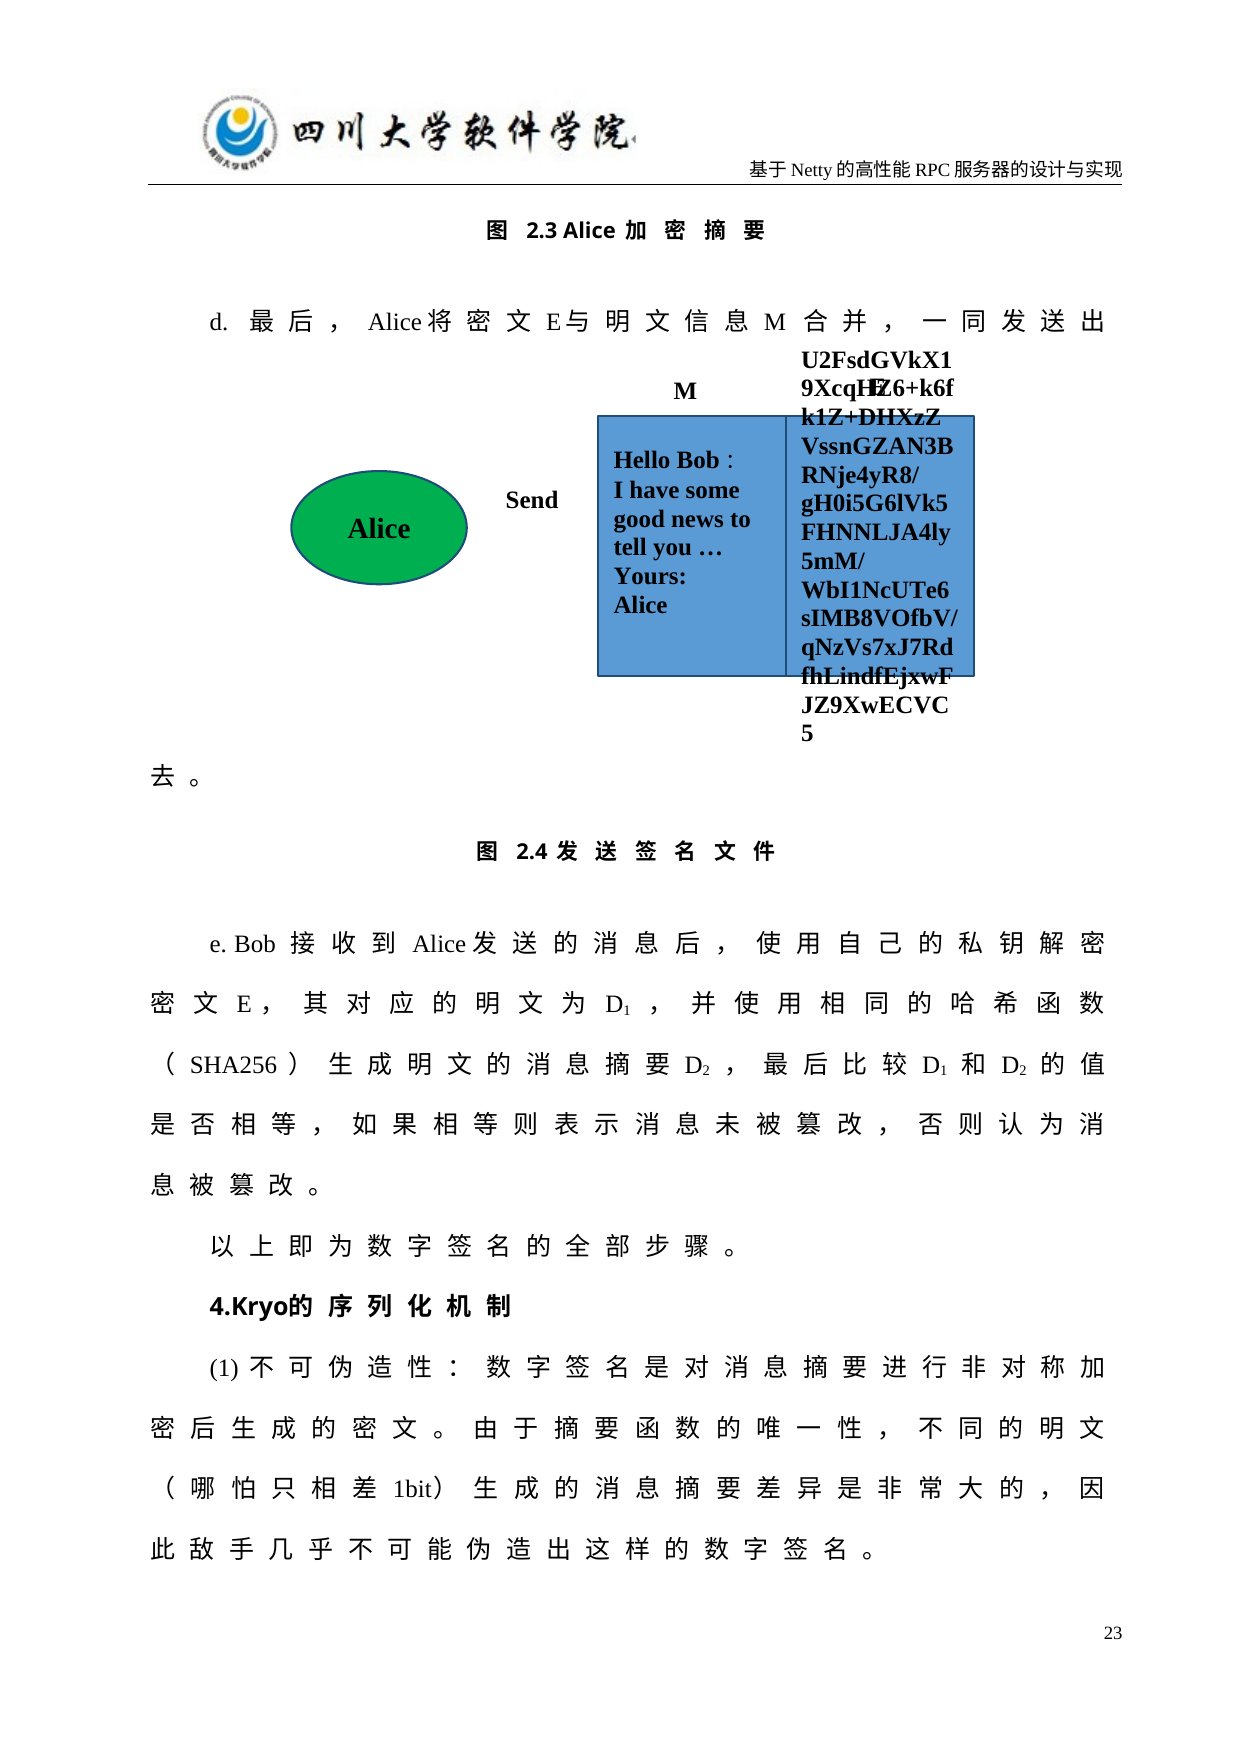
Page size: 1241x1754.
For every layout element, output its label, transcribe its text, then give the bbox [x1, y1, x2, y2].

text d. 最后，Alice将密文E与明文信息M合并，一同发送出去。 [150, 289, 1120, 805]
text e. Bob接收到Alice发送的消息后，使用自己的私钥解密密文E，其对应的明文为D1，并使用相同的哈希函数（SHA256）生成明文的消息摘要D2，最后比较D1和D2的值是否相等，如果相等则表示消息未被篡改，否则认为消息被篡改。 [150, 911, 1120, 1214]
text 图2.4 发送签名文件 [150, 820, 1120, 881]
text 图2.3 Alice加密摘要 [150, 198, 1120, 259]
text 以上即为数字签名的全部步骤。 [150, 1214, 1120, 1274]
text (1) 不可伪造性：数字签名是对消息摘要进行非对称加密后生成的密文。由于摘要函数的唯一性，不同的明文（哪怕只相差1bit）生成的消息摘要差异是非常大的，因此敌手几乎不可能伪造出这样的数字签名。 [150, 1335, 1120, 1578]
picture [197, 88, 639, 177]
text 4.Kryo的序列化机制 [150, 1274, 1120, 1335]
